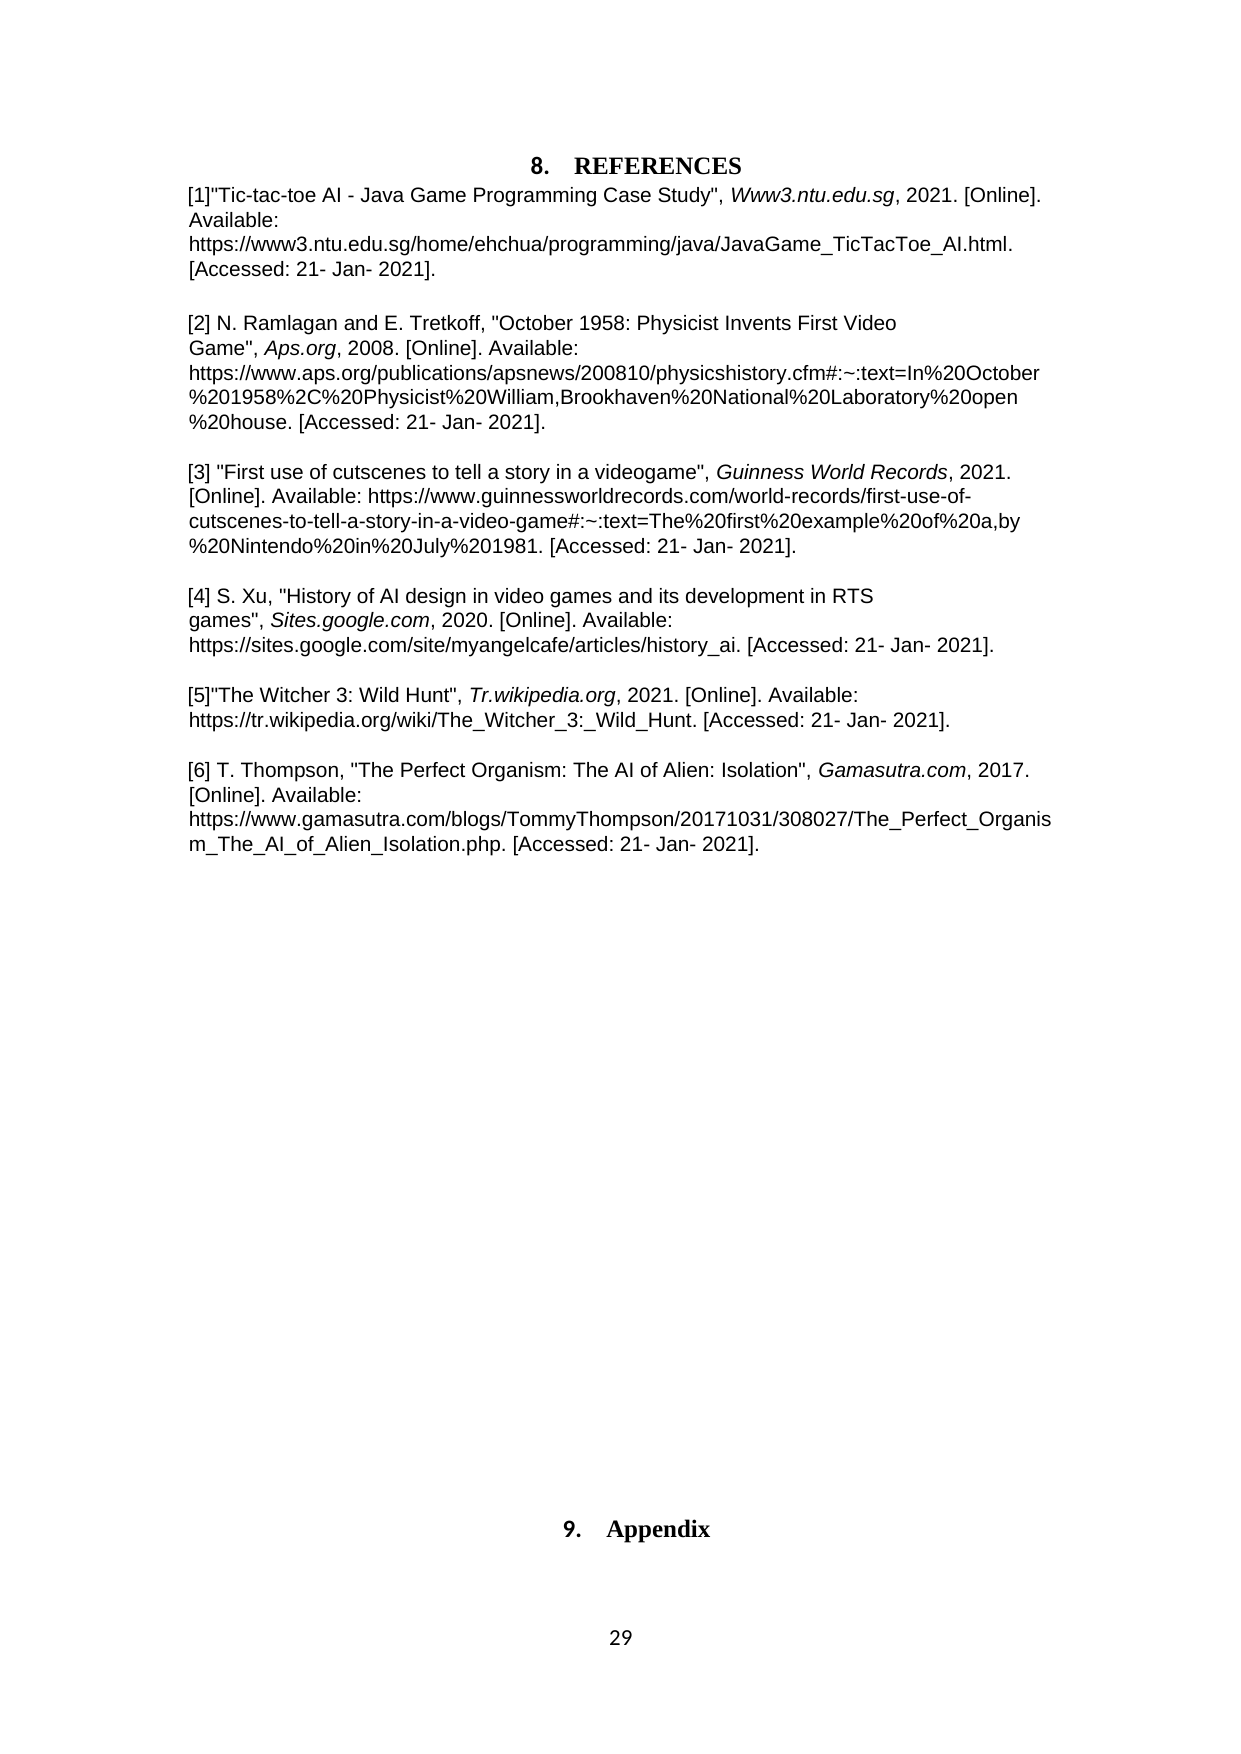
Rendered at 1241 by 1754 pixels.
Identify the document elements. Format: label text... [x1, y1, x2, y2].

text [3] "First use of cutscenes to tell a story in a videogame", Guinness World Records, 2021. [Online]. Available: https://www.guinnessworldrecords.com/world-records/first-use-of-cutscenes-to-tell-a-story-in-a-video-game#:~:text=The%20first%20example%20of%20a,by%20Nintendo%20in%20July%201981. [Accessed: 21- Jan- 2021]. [187, 460, 1053, 557]
text [5]"The Witcher 3: Wild Hunt", Tr.wikipedia.org, 2021. [Online]. Available: https://tr.wikipedia.org/wiki/The_Witcher_3:_Wild_Hunt. [Accessed: 21- Jan- 2021]. [187, 683, 1053, 732]
subtitle Appendix [219, 1514, 1053, 1544]
text [1]"Tic-tac-toe AI - Java Game Programming Case Study", Www3.ntu.edu.sg, 2021. [Online]. Available: https://www3.ntu.edu.sg/home/ehchua/programming/java/JavaGame_TicTacToe_AI.html. [Accessed: 21- Jan- 2021]. [187, 183, 1053, 281]
text [2] N. Ramlagan and E. Tretkoff, "October 1958: Physicist Invents First Video Game", Aps.org, 2008. [Online]. Available: https://www.aps.org/publications/apsnews/200810/physicshistory.cfm#:~:text=In%20October%201958%2C%20Physicist%20William,Brookhaven%20National%20Laboratory%20open%20house. [Accessed: 21- Jan- 2021]. [187, 311, 1053, 433]
text [6] T. Thompson, "The Perfect Organism: The AI of Alien: Isolation", Gamasutra.com, 2017. [Online]. Available: https://www.gamasutra.com/blogs/TommyThompson/20171031/308027/The_Perfect_Organism_The_AI_of_Alien_Isolation.php. [Accessed: 21- Jan- 2021]. [187, 758, 1053, 856]
subtitle REFERENCES [219, 150, 1053, 181]
text [4] S. Xu, "History of AI design in video games and its development in RTS games", Sites.google.com, 2020. [Online]. Available: https://sites.google.com/site/myangelcafe/articles/history_ai. [Accessed: 21- Jan- 2021]. [187, 584, 1053, 657]
